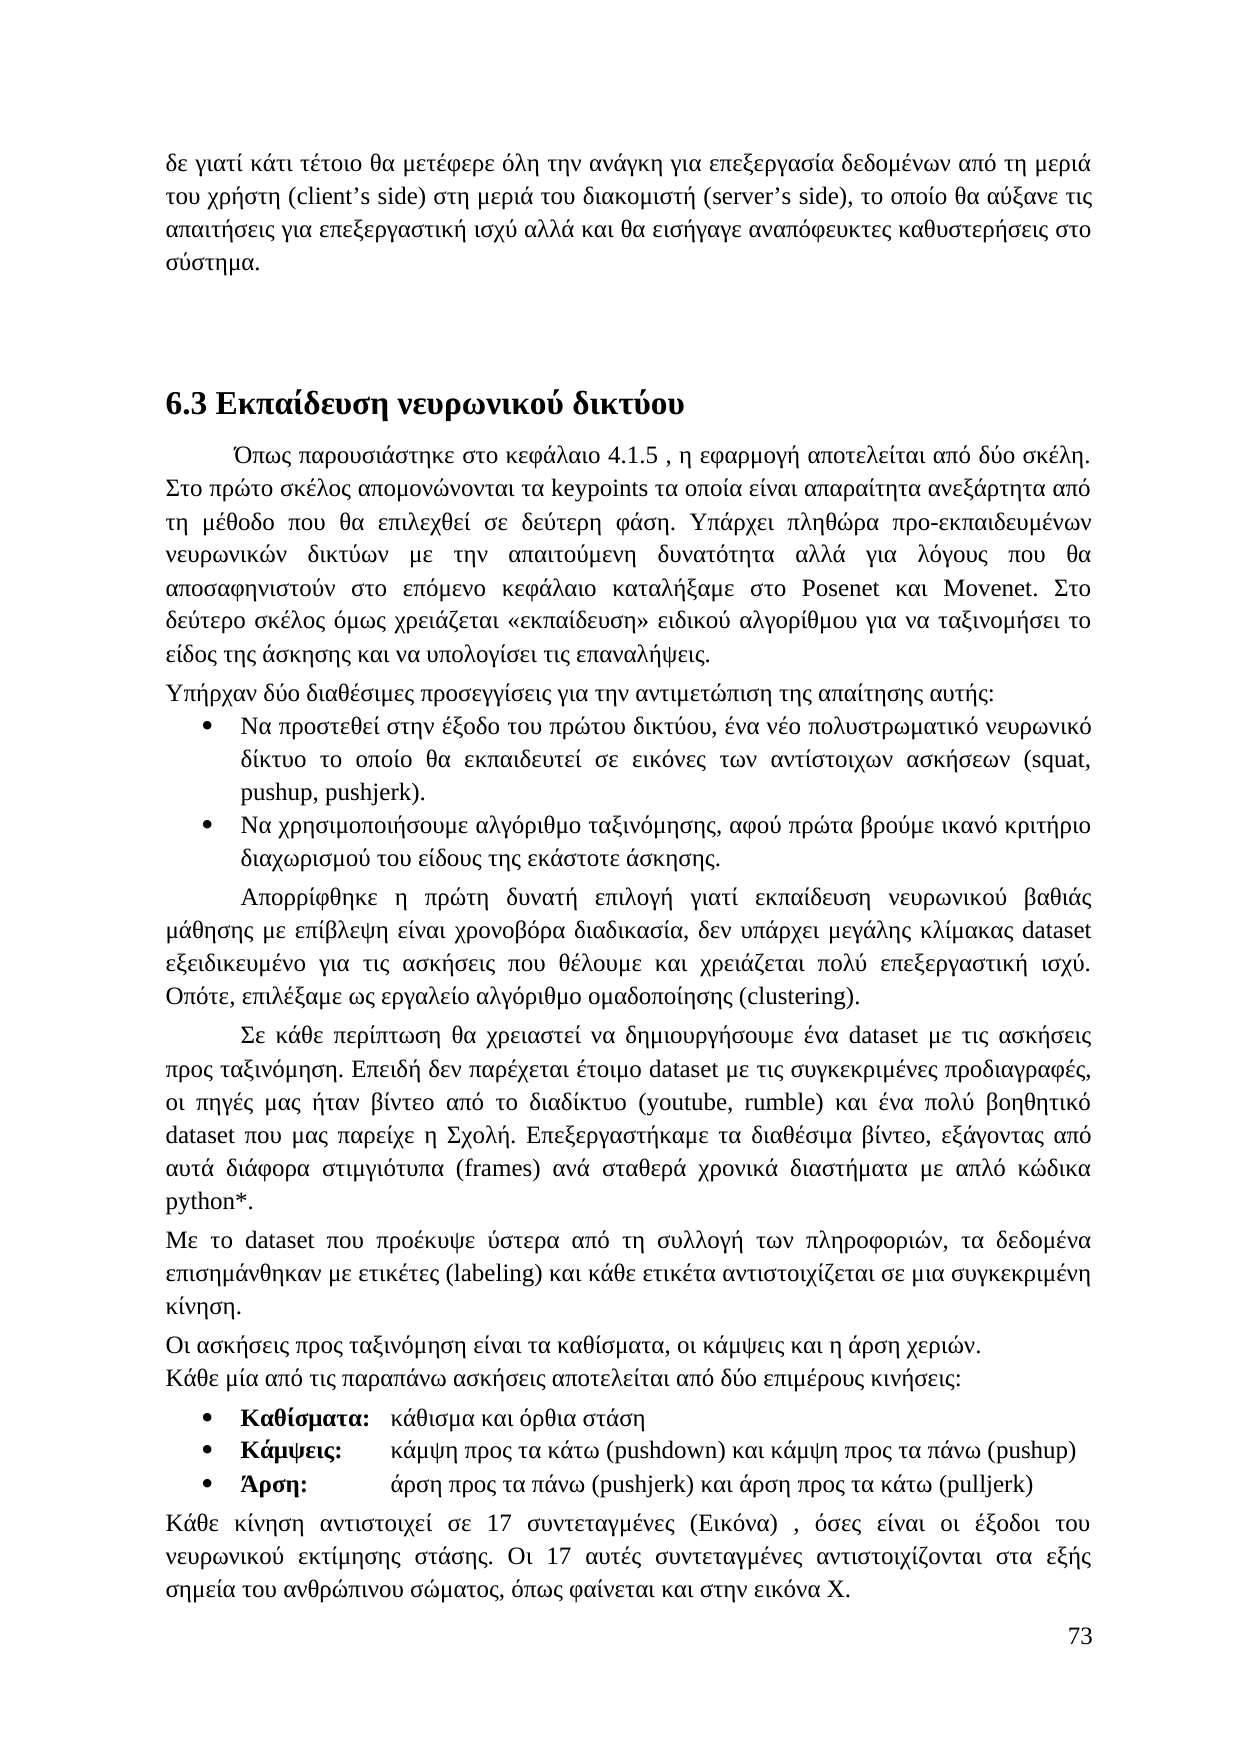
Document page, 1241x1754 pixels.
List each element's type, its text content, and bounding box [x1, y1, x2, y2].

text Σε κάθε περίπτωση θα χρειαστεί να δημιουργήσουμε ένα dataset με τις ασκήσεις προς ταξινόμηση. Επειδή δεν παρέχεται έτοιμο dataset με τις συγκεκριμένες προδιαγραφές, οι πηγές μας ήταν βίντεο από το διαδίκτυο (youtube, rumble) και ένα πολύ βοηθητικό dataset που μας παρείχε η Σχολή. Επεξεργαστήκαμε τα διαθέσιμα βίντεο, εξάγοντας από αυτά διάφορα στιμγιότυπα (frames) ανά σταθερά χρονικά διαστήματα με απλό κώδικα python*. [165, 1021, 1092, 1214]
text Οι ασκήσεις προς ταξινόμηση είναι τα καθίσματα, οι κάμψεις και η άρση χεριών. [165, 1330, 1092, 1359]
list Καθίσματα: κάθισμα και όρθια στάση [203, 1403, 1092, 1431]
text Υπήρχαν δύο διαθέσιμες προσεγγίσεις για την αντιμετώπιση της απαίτησης αυτής: [165, 678, 1092, 707]
text Απορρίφθηκε η πρώτη δυνατή επιλογή γιατί εκπαίδευση νευρωνικού βαθιάς μάθησης με επίβλεψη είναι χρονοβόρα διαδικασία, δεν υπάρχει μεγάλης κλίμακας dataset εξειδικευμένο για τις ασκήσεις που θέλουμε και χρειάζεται πολύ επεξεργαστική ισχύ. Οπότε, επιλέξαμε ως εργαλείο αλγόριθμο ομαδοποίησης (clustering). [165, 882, 1092, 1010]
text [165, 148, 1092, 276]
text Κάθε μία από τις παραπάνω ασκήσεις αποτελείται από δύο επιμέρους κινήσεις: [165, 1363, 1092, 1392]
text Με το dataset που προέκυψε ύστερα από τη συλλογή των πληροφοριών, τα δεδομένα επισημάνθηκαν με ετικέτες (labeling) και κάθε ετικέτα αντιστοιχίζεται σε μια συγκεκριμένη κίνηση. [165, 1225, 1092, 1320]
text Κάθε κίνηση αντιστοιχεί σε 17 συντεταγμένες (Εικόνα) , όσες είναι οι έξοδοι του νευρωνικού εκτίμησης στάσης. Οι 17 αυτές συντεταγμένες αντιστοιχίζονται στα εξής σημεία του ανθρώπινου σώματος, όπως φαίνεται και στην εικόνα Χ. [165, 1508, 1092, 1603]
list Κάμψεις: κάμψη προς τα κάτω (pushdown) και κάμψη προς τα πάνω (pushup) [203, 1436, 1092, 1464]
subtitle 6.3 Εκπαίδευση νευρωνικού δικτύου [165, 383, 1092, 421]
list Να προστεθεί στην έξοδο του πρώτου δικτύου, ένα νέο πολυστρωματικό νευρωνικό δίκτυο το οποίο θα εκπαιδευτεί σε εικόνες των αντίστοιχων ασκήσεων (squat, pushup, pushjerk). [203, 711, 1092, 806]
list Να χρησιμοποιήσουμε αλγόριθμο ταξινόμησης, αφού πρώτα βρούμε ικανό κριτήριο διαχωρισμού του είδους της εκάστοτε άσκησης. [203, 810, 1092, 872]
list Άρση: άρση προς τα πάνω (pushjerk) και άρση προς τα κάτω (pulljerk) [203, 1469, 1092, 1497]
text Όπως παρουσιάστηκε στο κεφάλαιο 4.1.5 , η εφαρμογή αποτελείται από δύο σκέλη. Στο πρώτο σκέλος απομονώνονται τα keypoints τα οποία είναι απαραίτητα ανεξάρτητα από τη μέθοδο που θα επιλεχθεί σε δεύτερη φάση. Υπάρχει πληθώρα προ-εκπαιδευμένων νευρωνικών δικτύων με την απαιτούμενη δυνατότητα αλλά για λόγους που θα αποσαφηνιστούν στο επόμενο κεφάλαιο καταλήξαμε στο Posenet και Movenet. Στο δεύτερο σκέλος όμως χρειάζεται «εκπαίδευση» ειδικού αλγορίθμου για να ταξινομήσει το είδος της άσκησης και να υπολογίσει τις επαναλήψεις. [165, 441, 1092, 667]
